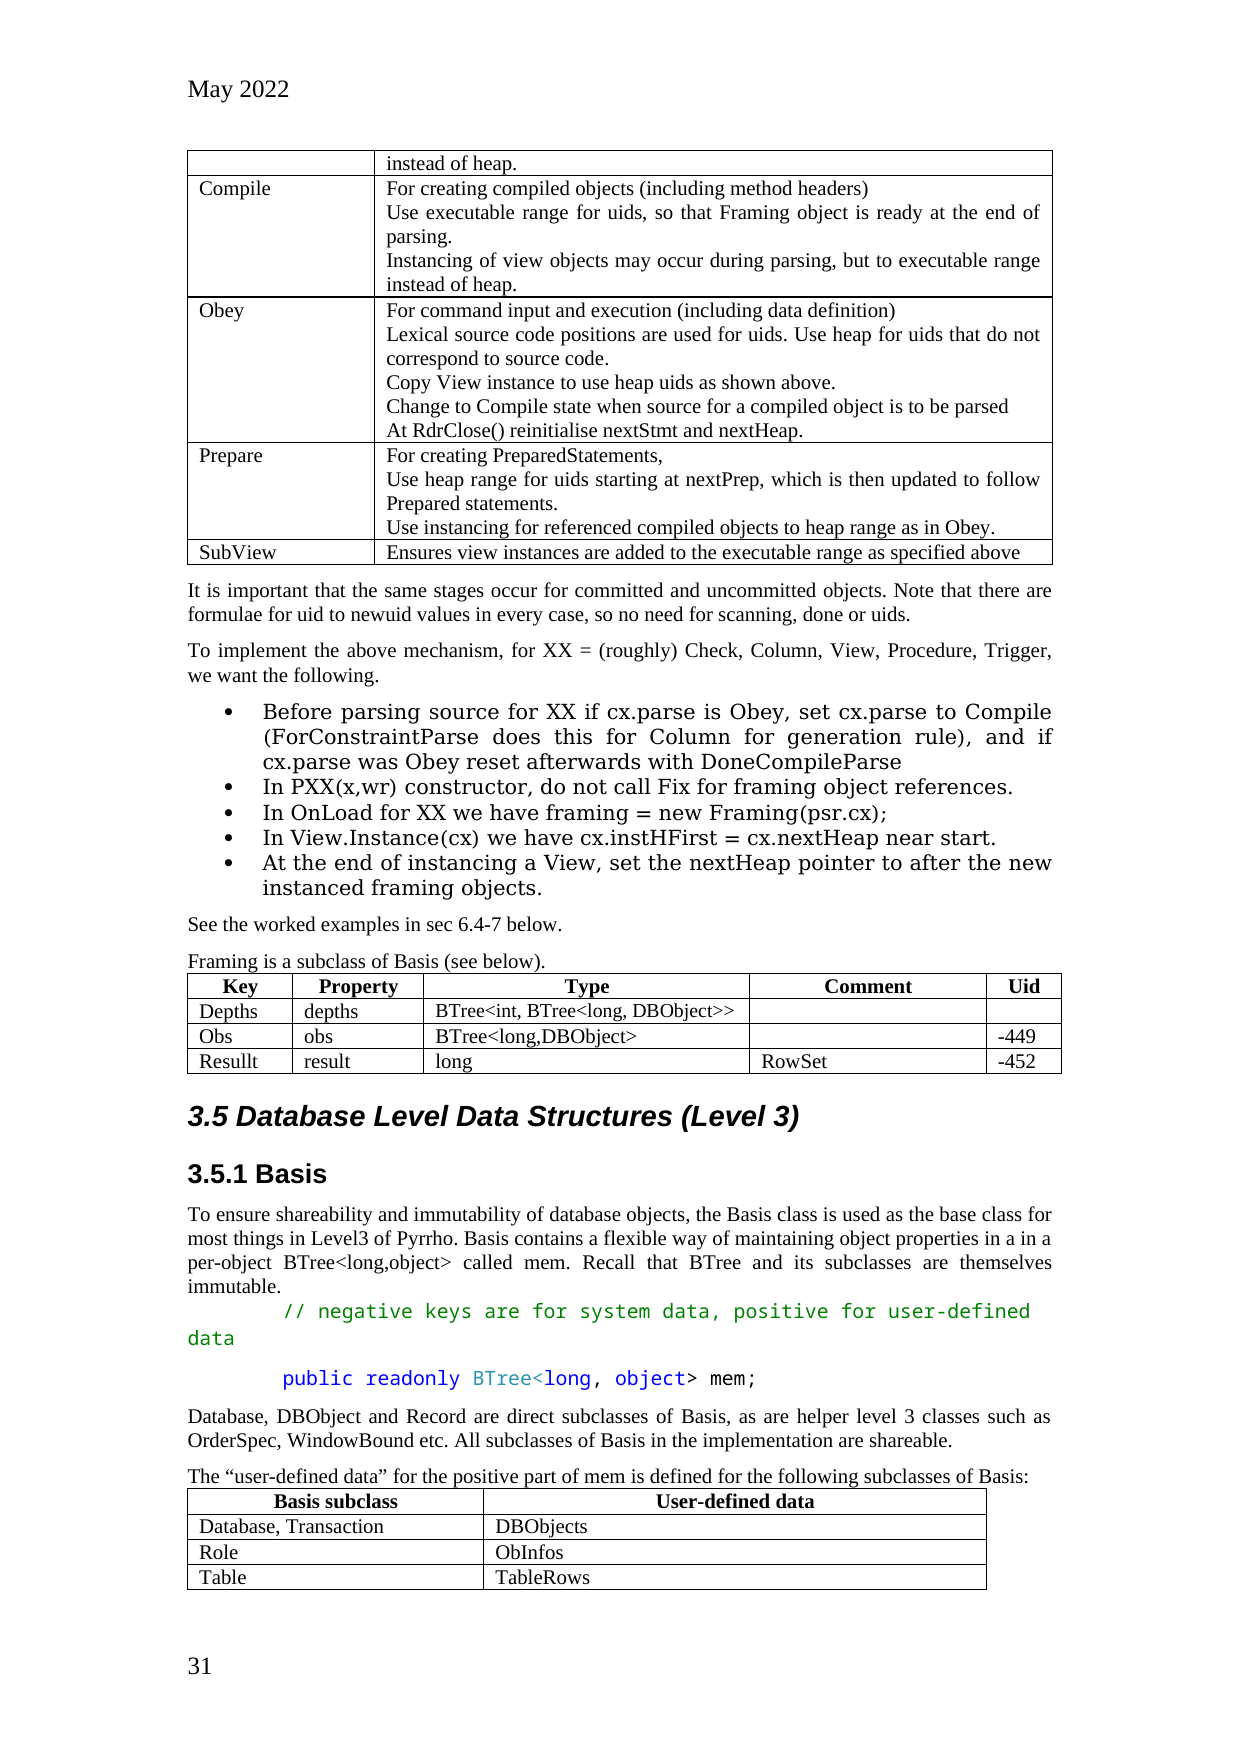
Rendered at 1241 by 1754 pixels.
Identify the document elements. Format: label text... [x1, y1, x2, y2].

text Database, DBObject and Record are direct subclasses of Basis, as are helper level 3 classes such as OrderSpec, WindowBound etc. All subclasses of Basis in the implementation are shareable. [187, 1404, 1053, 1452]
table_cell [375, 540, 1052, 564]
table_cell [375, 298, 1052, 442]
subtitle 3.5.1 Basis [187, 1158, 1053, 1189]
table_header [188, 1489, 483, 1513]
list In View.Instance(cx) we have cx.instHFirst = cx.nextHeap near start. [225, 824, 1053, 849]
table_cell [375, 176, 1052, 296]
text Framing is a subclass of Basis (see below). [187, 949, 1053, 973]
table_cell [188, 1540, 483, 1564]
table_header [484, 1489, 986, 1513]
text To implement the above mechanism, for XX = (roughly) Check, Column, View, Procedure, Trigger, we want the following. [187, 638, 1053, 687]
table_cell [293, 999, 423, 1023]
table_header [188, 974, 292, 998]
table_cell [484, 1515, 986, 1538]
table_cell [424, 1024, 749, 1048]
subtitle 3.5 Database Level Data Structures (Level 3) [187, 1099, 1053, 1133]
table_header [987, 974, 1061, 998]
text The “user-defined data” for the positive part of mem is defined for the following subclasses of Basis: [187, 1464, 1053, 1488]
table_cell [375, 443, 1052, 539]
list At the end of instancing a View, set the nextHeap pointer to after the new instanced framing objects. [225, 849, 1053, 899]
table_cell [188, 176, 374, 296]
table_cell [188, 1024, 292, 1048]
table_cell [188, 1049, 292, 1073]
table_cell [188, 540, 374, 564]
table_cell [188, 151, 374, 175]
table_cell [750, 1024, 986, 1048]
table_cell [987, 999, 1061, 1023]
text // negative keys are for system data, positive for user-defined data [187, 1298, 1053, 1352]
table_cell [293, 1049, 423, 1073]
text public readonly BTree<long, object> mem; [187, 1364, 1053, 1391]
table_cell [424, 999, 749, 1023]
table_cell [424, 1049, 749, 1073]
text It is important that the same stages occur for committed and uncommitted objects. Note that there are formulae for uid to newuid values in every case, so no need for scanning, done or uids. [187, 578, 1053, 626]
list Before parsing source for XX if cx.parse is Obey, set cx.parse to Compile (ForConstraintParse does this for Column for generation rule), and if cx.parse was Obey reset afterwards with DoneCompileParse [225, 699, 1053, 774]
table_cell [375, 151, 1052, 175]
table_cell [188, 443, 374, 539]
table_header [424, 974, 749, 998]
list In OnLoad for XX we have framing = new Framing(psr.cx); [225, 799, 1053, 824]
text To ensure shareability and immutability of database objects, the Basis class is used as the base class for most things in Level3 of Pyrrho. Basis contains a flexible way of maintaining object properties in a in a per-object BTree<long,object> called mem. Recall that BTree and its subclasses are themselves immutable. [187, 1201, 1053, 1298]
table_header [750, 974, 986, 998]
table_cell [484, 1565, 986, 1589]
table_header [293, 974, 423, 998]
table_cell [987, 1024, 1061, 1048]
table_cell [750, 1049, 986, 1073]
text See the worked examples in sec 6.4-7 below. [187, 912, 1053, 936]
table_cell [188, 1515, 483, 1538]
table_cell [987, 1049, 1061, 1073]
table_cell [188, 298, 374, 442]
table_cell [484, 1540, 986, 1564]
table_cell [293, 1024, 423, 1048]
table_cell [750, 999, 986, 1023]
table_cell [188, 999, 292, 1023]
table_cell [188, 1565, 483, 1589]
list In PXX(x,wr) constructor, do not call Fix for framing object references. [225, 774, 1053, 799]
